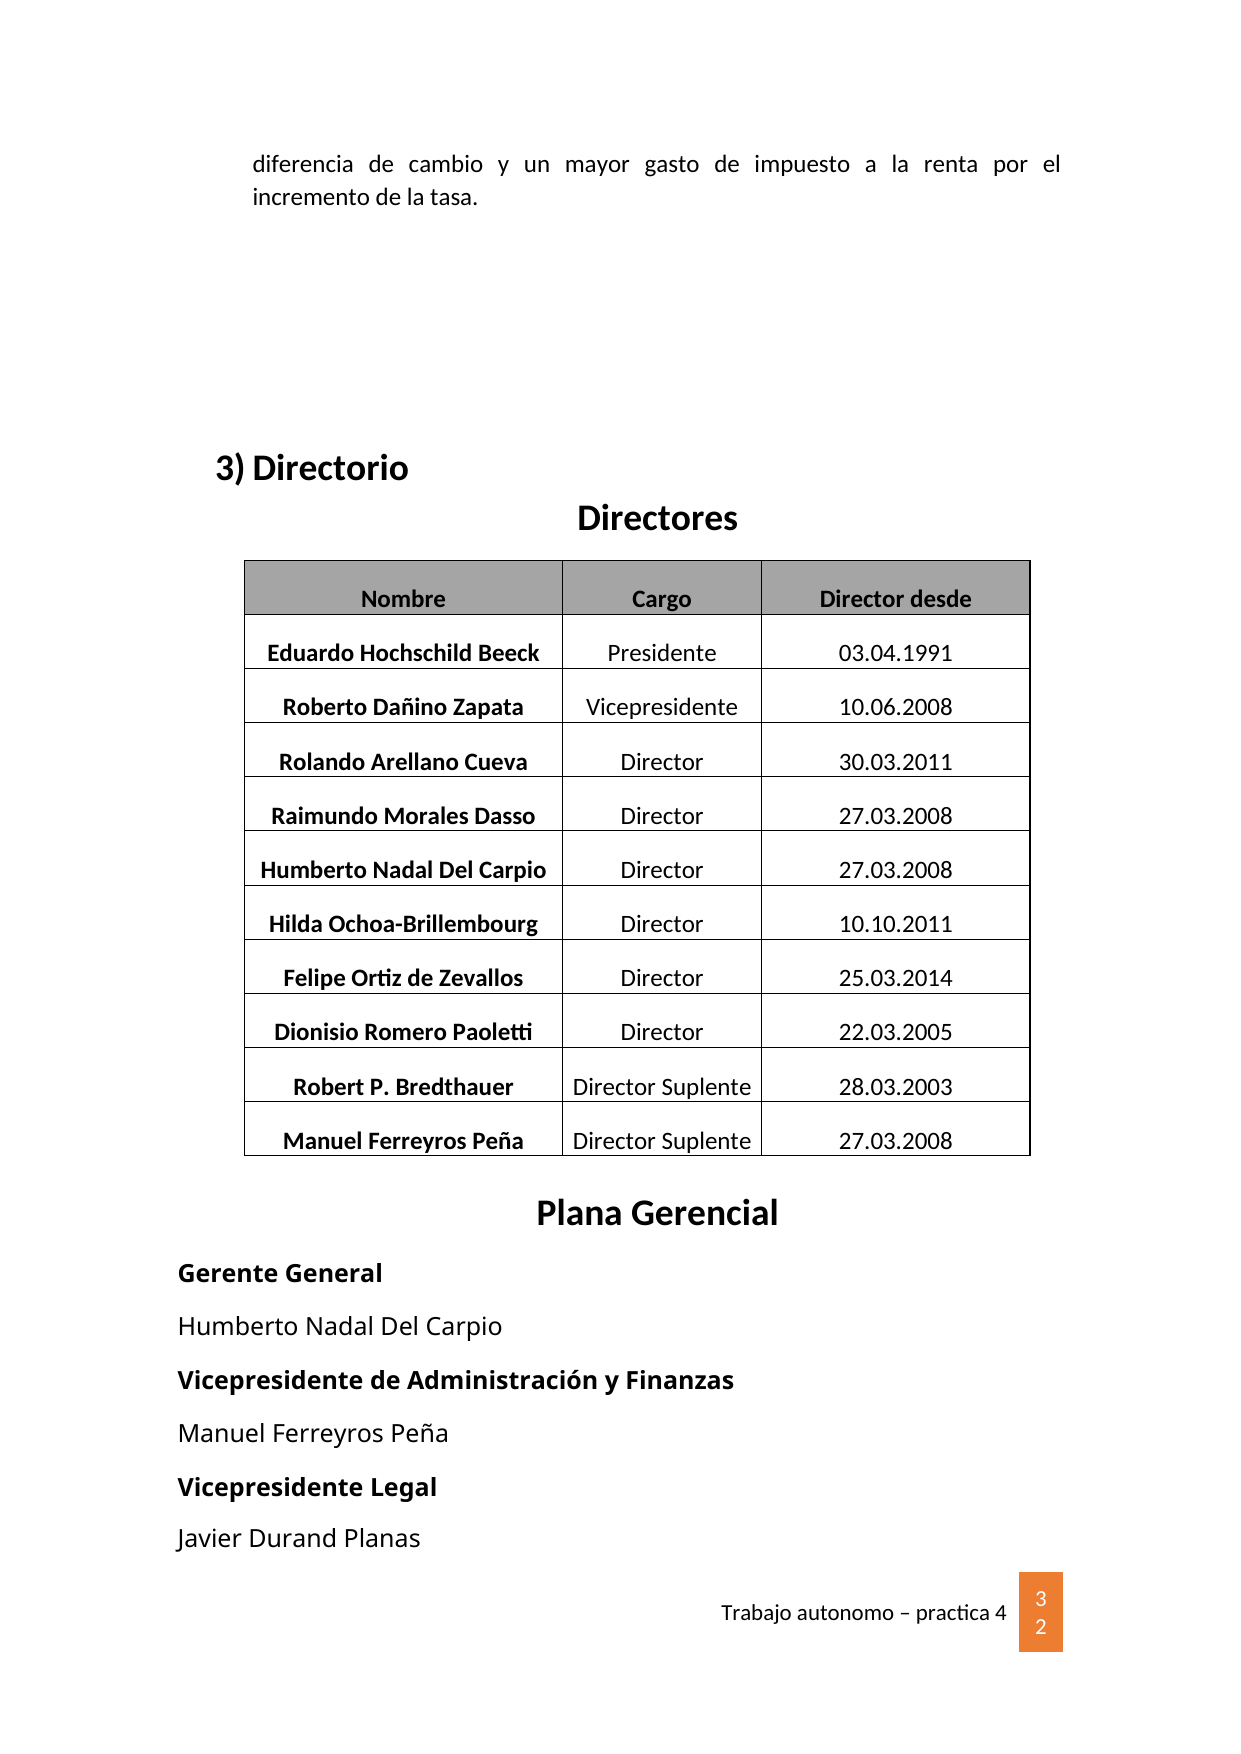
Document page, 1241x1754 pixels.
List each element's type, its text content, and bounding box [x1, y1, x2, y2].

table_cell Manuel Ferreyros Peña [245, 1102, 562, 1155]
table_cell Director [563, 940, 761, 993]
table_cell 27.03.2008 [762, 777, 1029, 830]
table_cell Robert P. Bredthauer [245, 1048, 562, 1101]
text Humberto Nadal Del Carpio [177, 1309, 1063, 1343]
list Plana Gerencial [252, 1189, 1063, 1235]
list Directores [252, 493, 1063, 539]
table_cell 10.10.2011 [762, 886, 1029, 939]
table_cell Director Suplente [563, 1102, 761, 1155]
text Vicepresidente de Administración y Finanzas [177, 1362, 1063, 1396]
text Javier Durand Planas [177, 1521, 1063, 1555]
table_cell 27.03.2008 [762, 1102, 1029, 1155]
table_cell 22.03.2005 [762, 994, 1029, 1047]
table_cell Humberto Nadal Del Carpio [245, 831, 562, 884]
table_cell 27.03.2008 [762, 831, 1029, 884]
table_cell Roberto Dañino Zapata [245, 669, 562, 722]
table_cell 25.03.2014 [762, 940, 1029, 993]
table_cell Vicepresidente [563, 669, 761, 722]
table_cell Director [563, 886, 761, 939]
text Gerente General [177, 1256, 1063, 1289]
table_cell Director [563, 777, 761, 830]
table_cell Raimundo Morales Dasso [245, 777, 562, 830]
table_cell 30.03.2011 [762, 723, 1029, 776]
table_header Nombre [245, 561, 562, 614]
table_header Cargo [563, 561, 761, 614]
table_cell Dionisio Romero Paoletti [245, 994, 562, 1047]
table_cell Felipe Ortiz de Zevallos [245, 940, 562, 993]
table_cell 28.03.2003 [762, 1048, 1029, 1101]
table_cell Eduardo Hochschild Beeck [245, 615, 562, 668]
table_cell Director [563, 723, 761, 776]
table_header Director desde [762, 561, 1029, 614]
table_cell 03.04.1991 [762, 615, 1029, 668]
table_cell Presidente [563, 615, 761, 668]
table_cell 10.06.2008 [762, 669, 1029, 722]
table_cell Rolando Arellano Cueva [245, 723, 562, 776]
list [252, 148, 1063, 211]
table_cell Director [563, 994, 761, 1047]
table_cell Director Suplente [563, 1048, 761, 1101]
text Manuel Ferreyros Peña [177, 1416, 1063, 1450]
table_cell Director [563, 831, 761, 884]
list Directorio [215, 444, 1063, 490]
table_cell Hilda Ochoa-Brillembourg [245, 886, 562, 939]
text Vicepresidente Legal [177, 1469, 1063, 1503]
